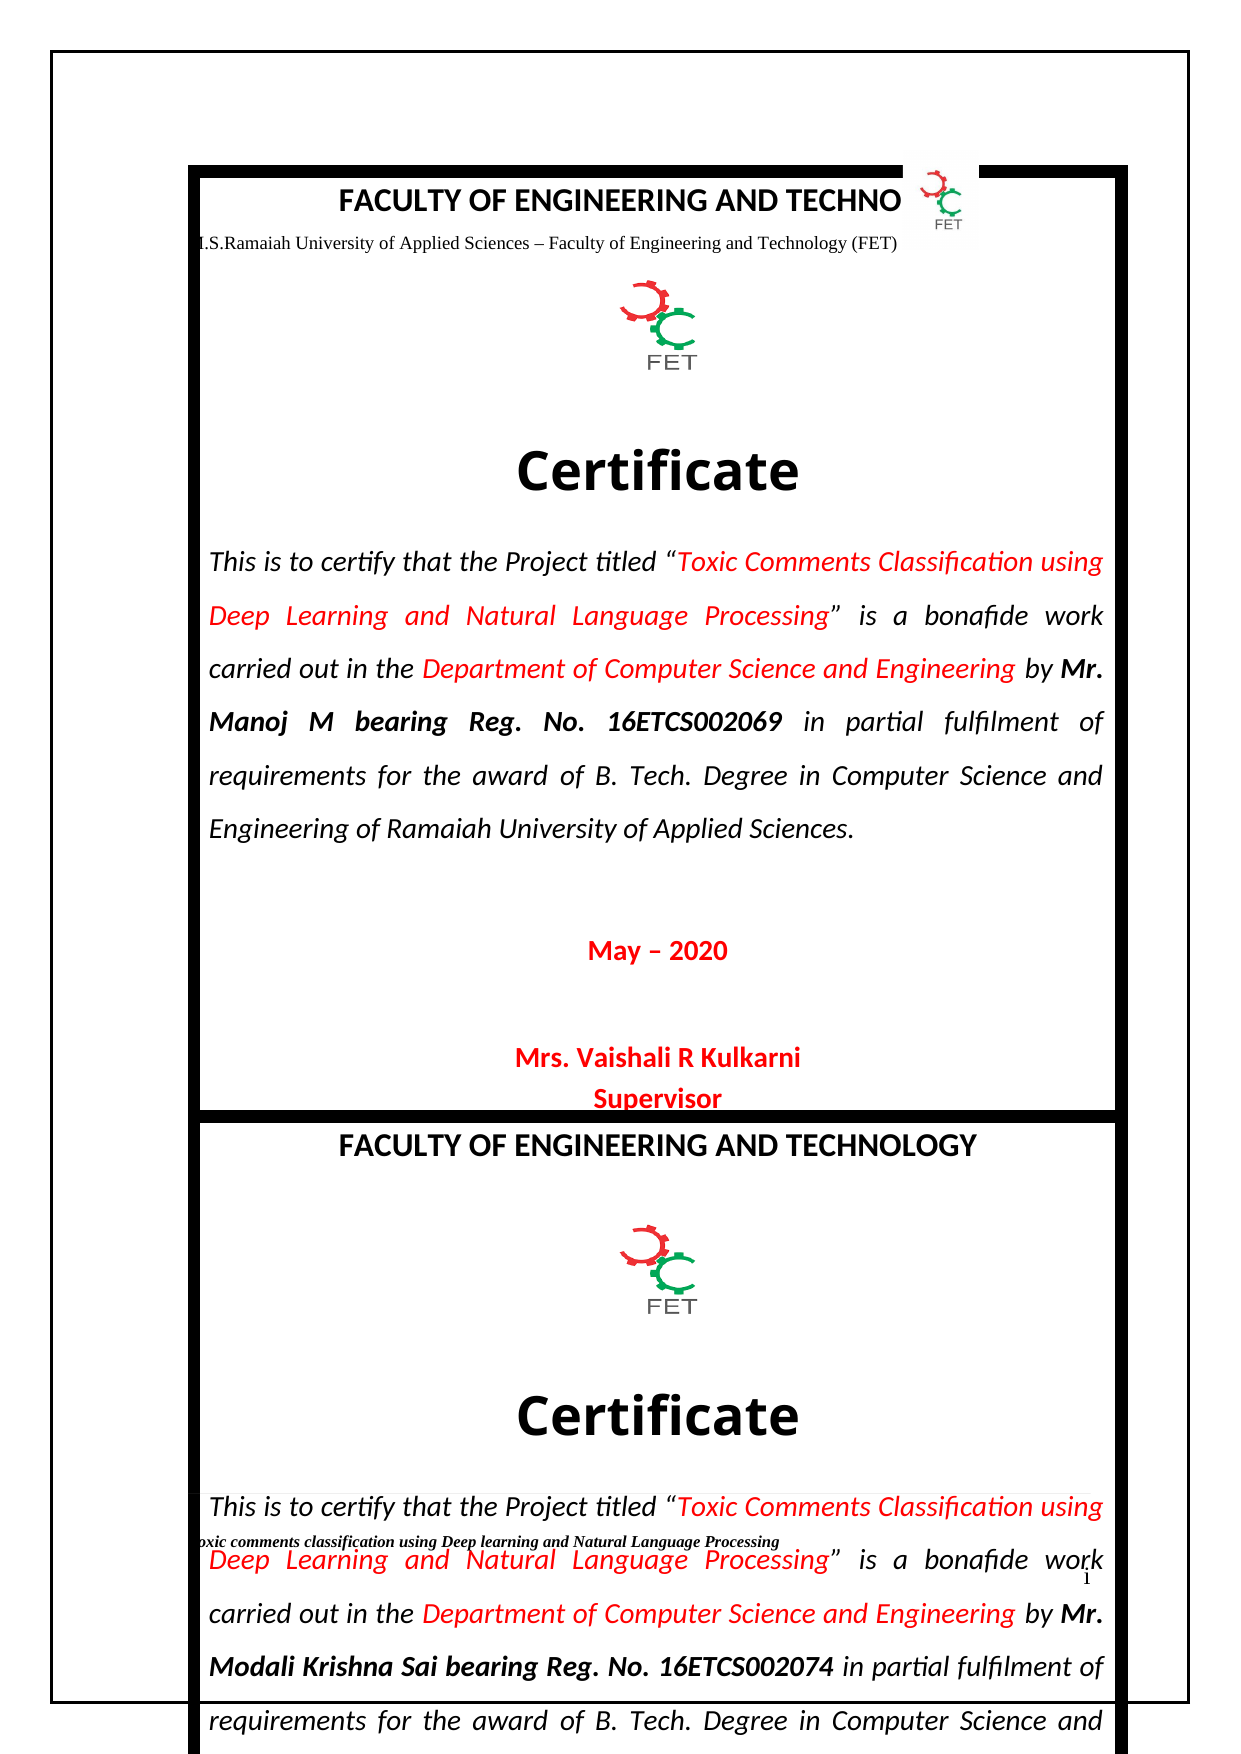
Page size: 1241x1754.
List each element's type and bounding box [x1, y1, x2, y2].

picture [586, 1193, 730, 1345]
picture [902, 150, 979, 250]
picture [586, 248, 730, 401]
